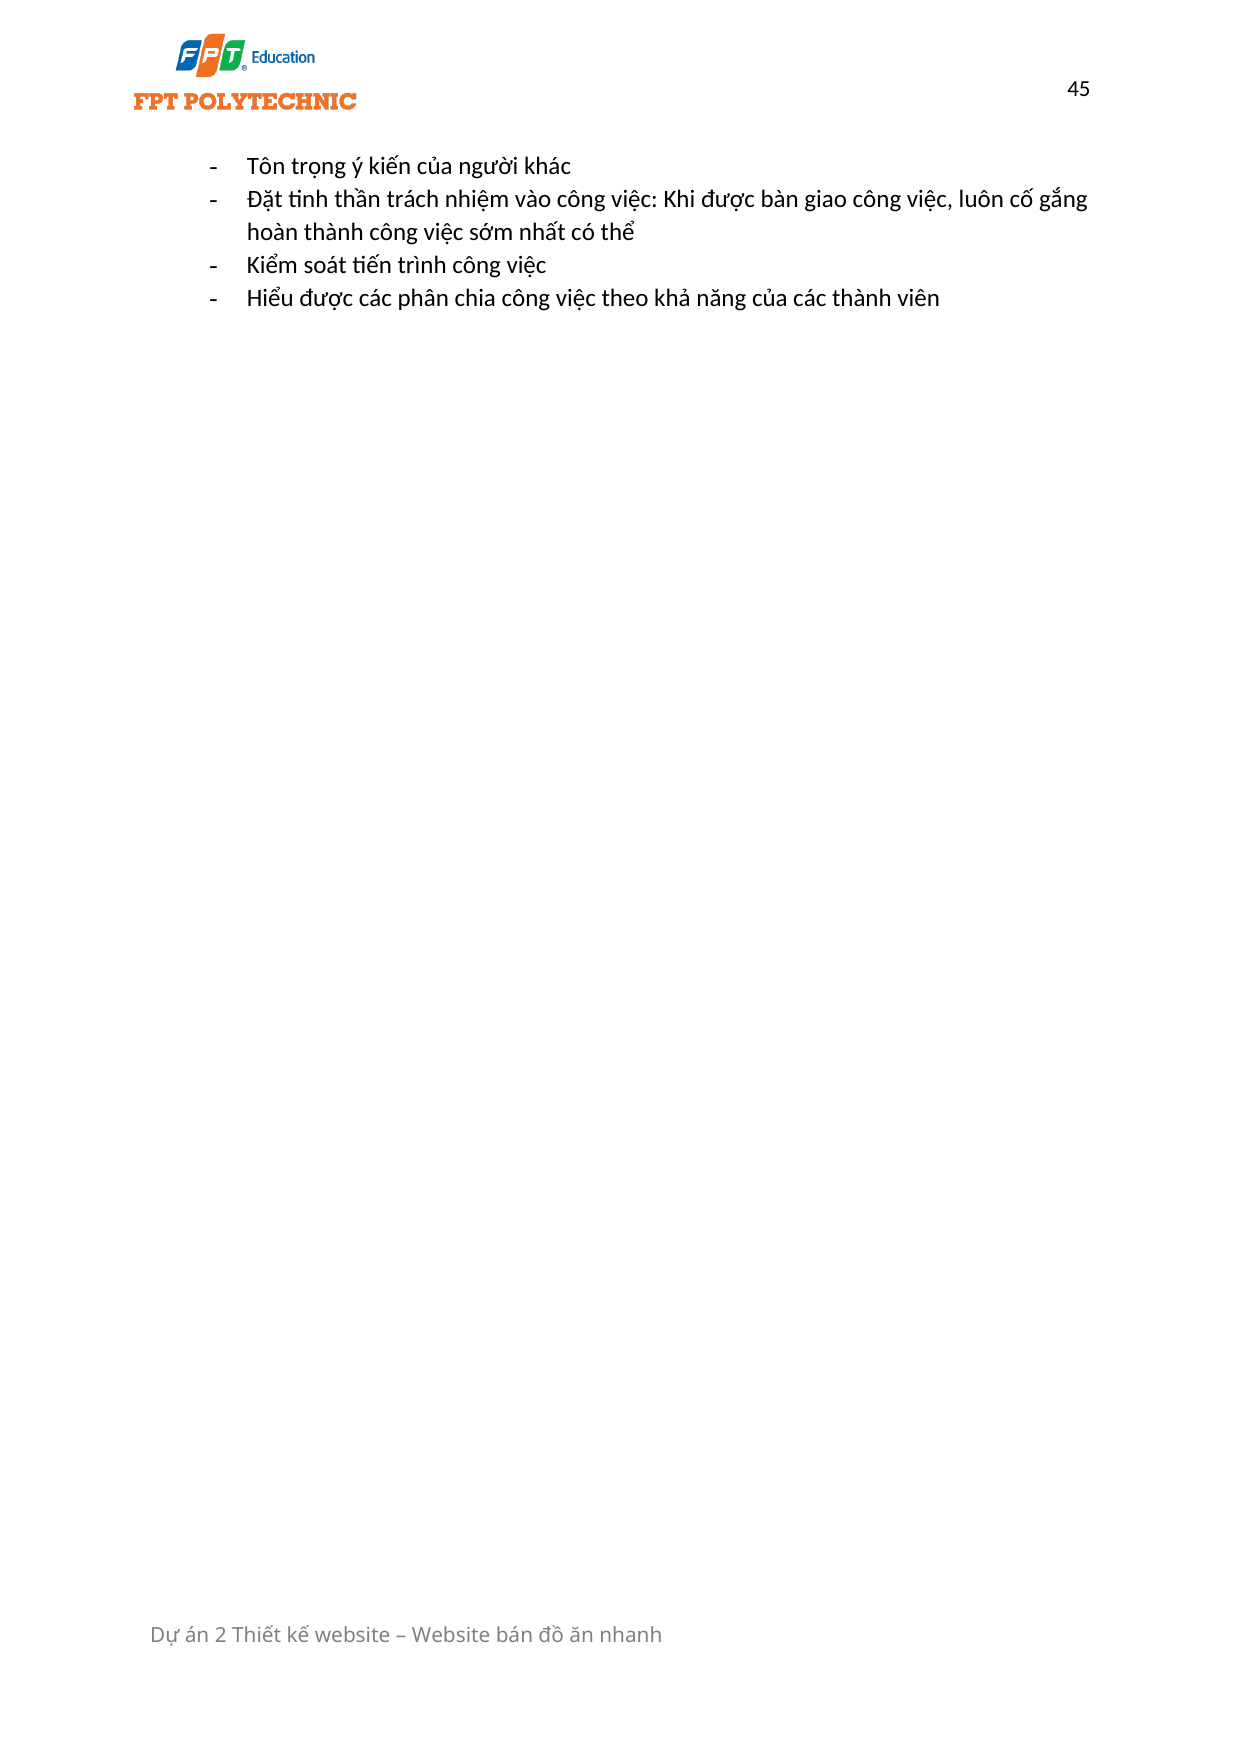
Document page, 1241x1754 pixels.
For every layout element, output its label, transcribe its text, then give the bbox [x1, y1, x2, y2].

list Kiểm soát tiến trình công việc [209, 249, 1090, 279]
list Tôn trọng ý kiến của người khác [209, 150, 1090, 181]
list Hiểu được các phân chia công việc theo khả năng của các thành viên [209, 282, 1090, 312]
list Đặt tinh thần trách nhiệm vào công việc: Khi được bàn giao công việc, luôn cố gắng hoàn thành công việc sớm nhất có thể [209, 183, 1090, 246]
picture [126, 26, 364, 117]
